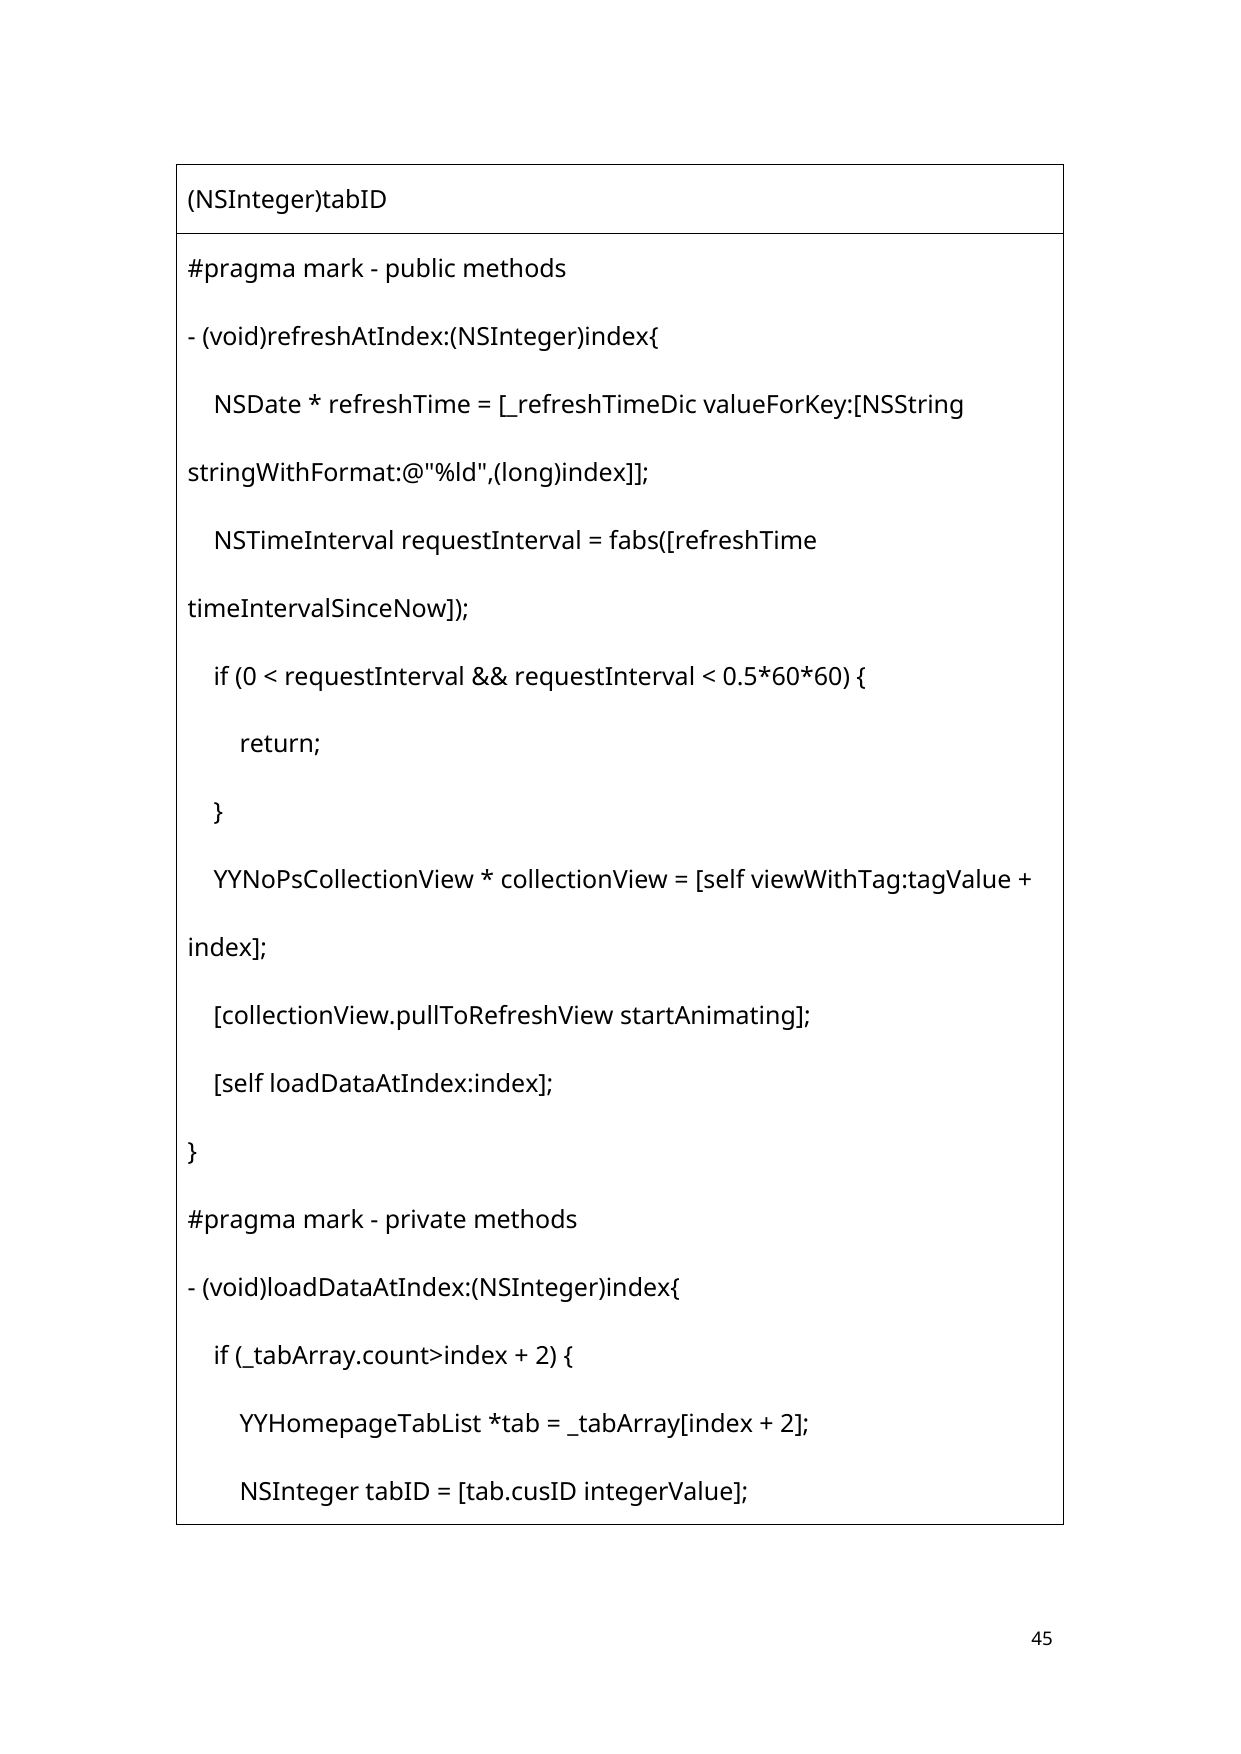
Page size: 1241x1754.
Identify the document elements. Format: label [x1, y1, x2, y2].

table_cell [177, 165, 1063, 233]
table_cell [177, 234, 1063, 1524]
